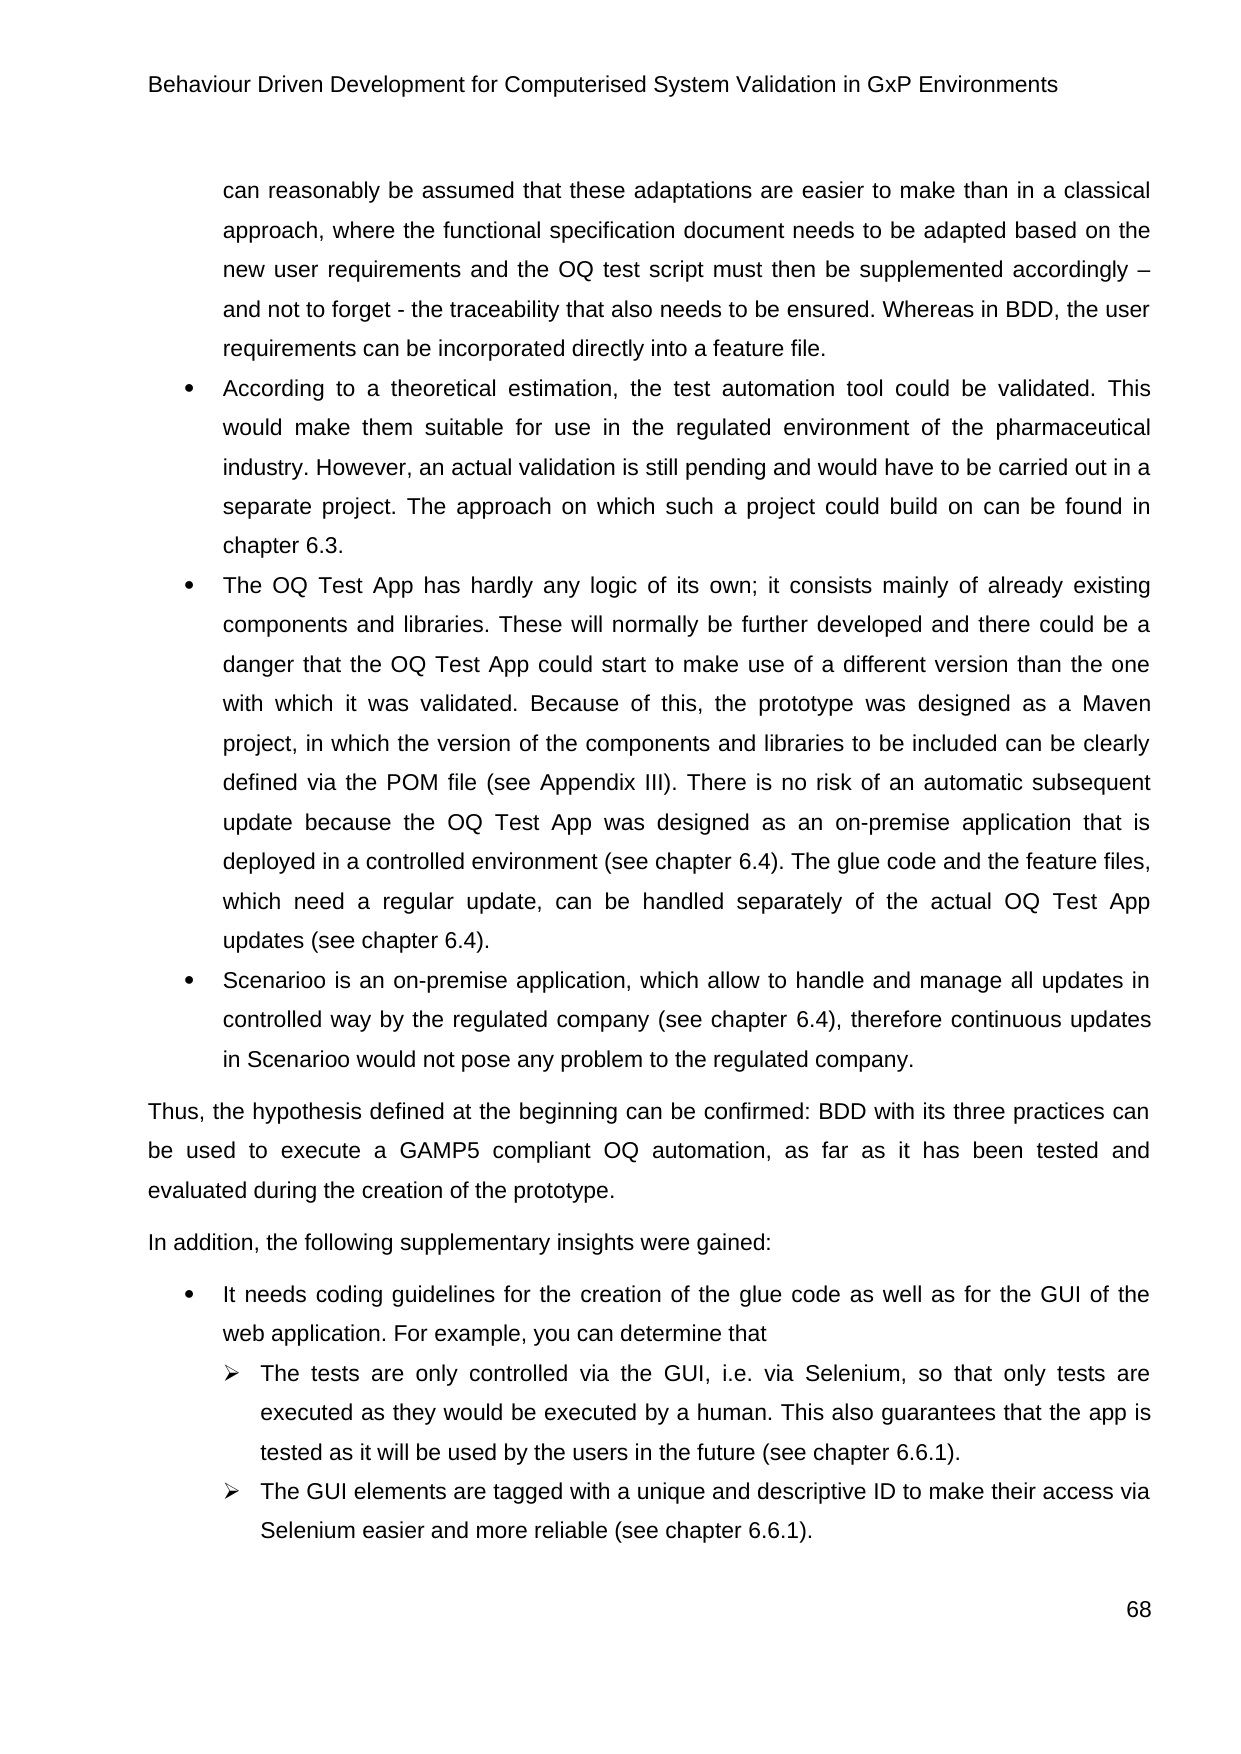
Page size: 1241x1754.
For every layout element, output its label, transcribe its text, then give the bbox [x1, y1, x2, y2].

list It needs coding guidelines for the creation of the glue code as well as for the GUI of the web application. For example, you can determine that [185, 1281, 1152, 1346]
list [185, 177, 1152, 361]
list According to a theoretical estimation, the test automation tool could be validated. This would make them suitable for use in the regulated environment of the pharmaceutical industry. However, an actual validation is still pending and would have to be carried out in a separate project. The approach on which such a project could build on can be found in chapter 6.3. [185, 374, 1152, 559]
text Thus, the hypothesis defined at the beginning can be confirmed: BDD with its three practices can be used to execute a GAMP5 compliant OQ automation, as far as it has been tested and evaluated during the creation of the prototype. [148, 1098, 1152, 1203]
list The tests are only controlled via the GUI, i.e. via Selenium, so that only tests are executed as they would be executed by a human. This also guarantees that the app is tested as it will be used by the users in the future (see chapter 6.5.1). [223, 1359, 1152, 1465]
text In addition, the following supplementary insights were gained: [148, 1229, 1152, 1255]
list The OQ Test App has hardly any logic of its own; it consists mainly of already existing components and libraries. These will normally be further developed and there could be a danger that the OQ Test App could start to make use of a different version than the one with which it was validated. Because of this, the prototype was designed as a Maven project, in which the version of the components and libraries to be included can be clearly defined via the POM file (see Appendix III). There is no risk of an automatic subsequent update because the OQ Test App was designed as an on-premise application that is deployed in a controlled environment (see chapter 6.4). The glue code and the feature files, which need a regular update, can be handled separately of the actual OQ Test App updates (see chapter 6.4). [185, 572, 1152, 954]
list The GUI elements are tagged with a unique and descriptive ID to make their access via Selenium easier and more reliable (see chapter 6.5.1). [223, 1478, 1152, 1544]
list Scenarioo is an on-premise application, which allow to handle and manage all updates in controlled way by the regulated company (see chapter 6.4), therefore continuous updates in Scenarioo would not pose any problem to the regulated company. [185, 967, 1152, 1072]
